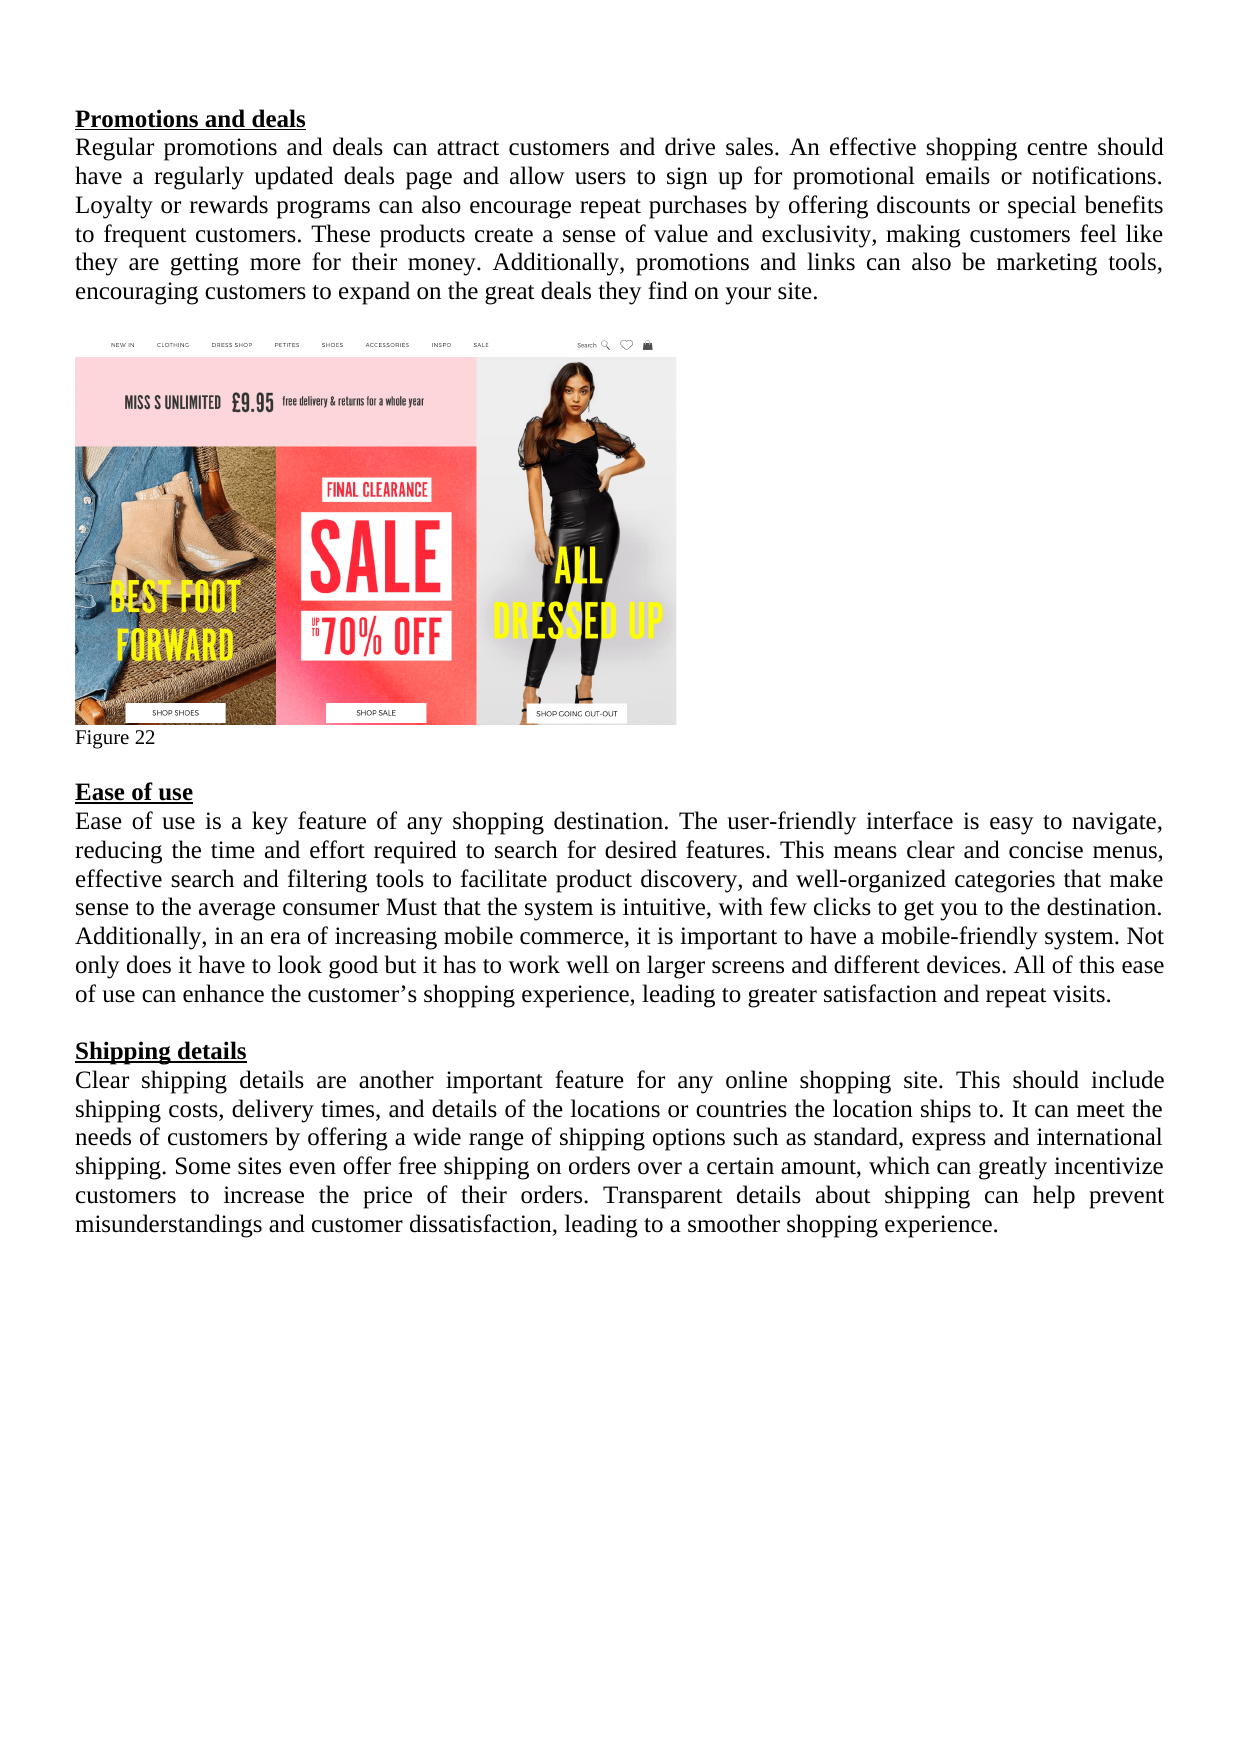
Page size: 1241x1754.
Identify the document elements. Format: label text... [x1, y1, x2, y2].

text Ease of use is a key feature of any shopping destination. The user-friendly interface is easy to navigate, reducing the time and effort required to search for desired features. This means clear and concise menus, effective search and filtering tools to facilitate product discovery, and well-organized categories that make sense to the average consumer Must that the system is intuitive, with few clicks to get you to the destination. Additionally, in an era of increasing mobile commerce, it is important to have a mobile-friendly system. Not only does it have to look good but it has to work well on larger screens and different devices. All of this ease of use can enhance the customer’s shopping experience, leading to greater satisfaction and repeat visits. [75, 806, 1165, 1007]
text Promotions and deals [75, 104, 1165, 132]
text Clear shipping details are another important feature for any online shopping site. This should include shipping costs, delivery times, and details of the locations or countries the location ships to. It can meet the needs of customers by offering a wide range of shipping options such as standard, express and international shipping. Some sites even offer free shipping on orders over a certain amount, which can greatly incentivize customers to increase the price of their orders. Transparent details about shipping can help prevent misunderstandings and customer dissatisfaction, leading to a smoother shopping experience. [75, 1065, 1165, 1237]
text Ease of use [75, 777, 1165, 806]
text Figure 22 [75, 725, 1165, 749]
text Regular promotions and deals can attract customers and drive sales. An effective shopping centre should have a regularly updated deals page and allow users to sign up for promotional emails or notifications. Loyalty or rewards programs can also encourage repeat purchases by offering discounts or special benefits to frequent customers. These products create a sense of value and exclusivity, making customers feel like they are getting more for their money. Additionally, promotions and links can also be marketing tools, encouraging customers to expand on the great deals they find on your site. [75, 132, 1165, 305]
text Shipping details [75, 1036, 1165, 1065]
picture [75, 333, 677, 725]
